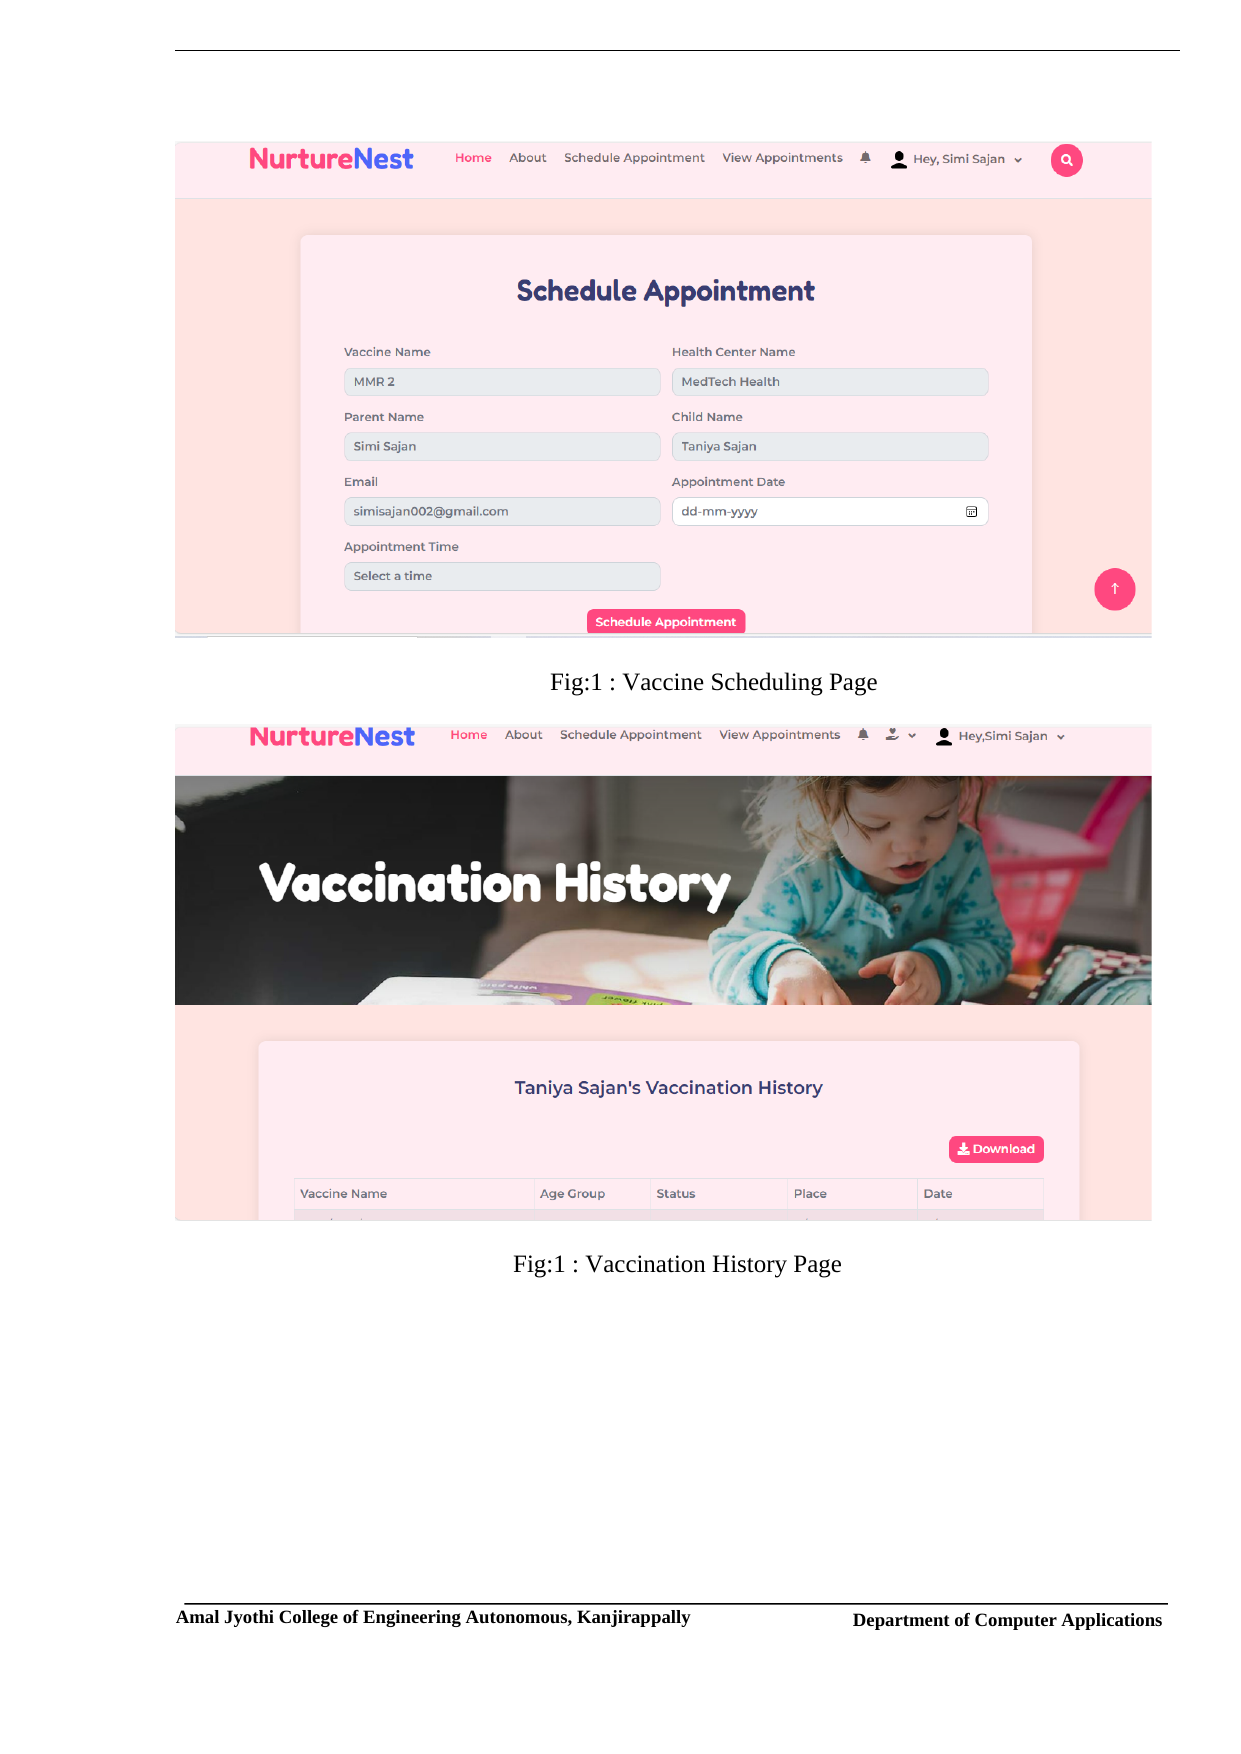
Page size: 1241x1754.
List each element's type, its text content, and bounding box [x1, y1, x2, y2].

text Fig:1 : Vaccination History Page [175, 1249, 1180, 1278]
picture [175, 141, 1152, 638]
text Fig:1 : Vaccine Scheduling Page [175, 667, 1180, 695]
picture [175, 724, 1152, 1221]
